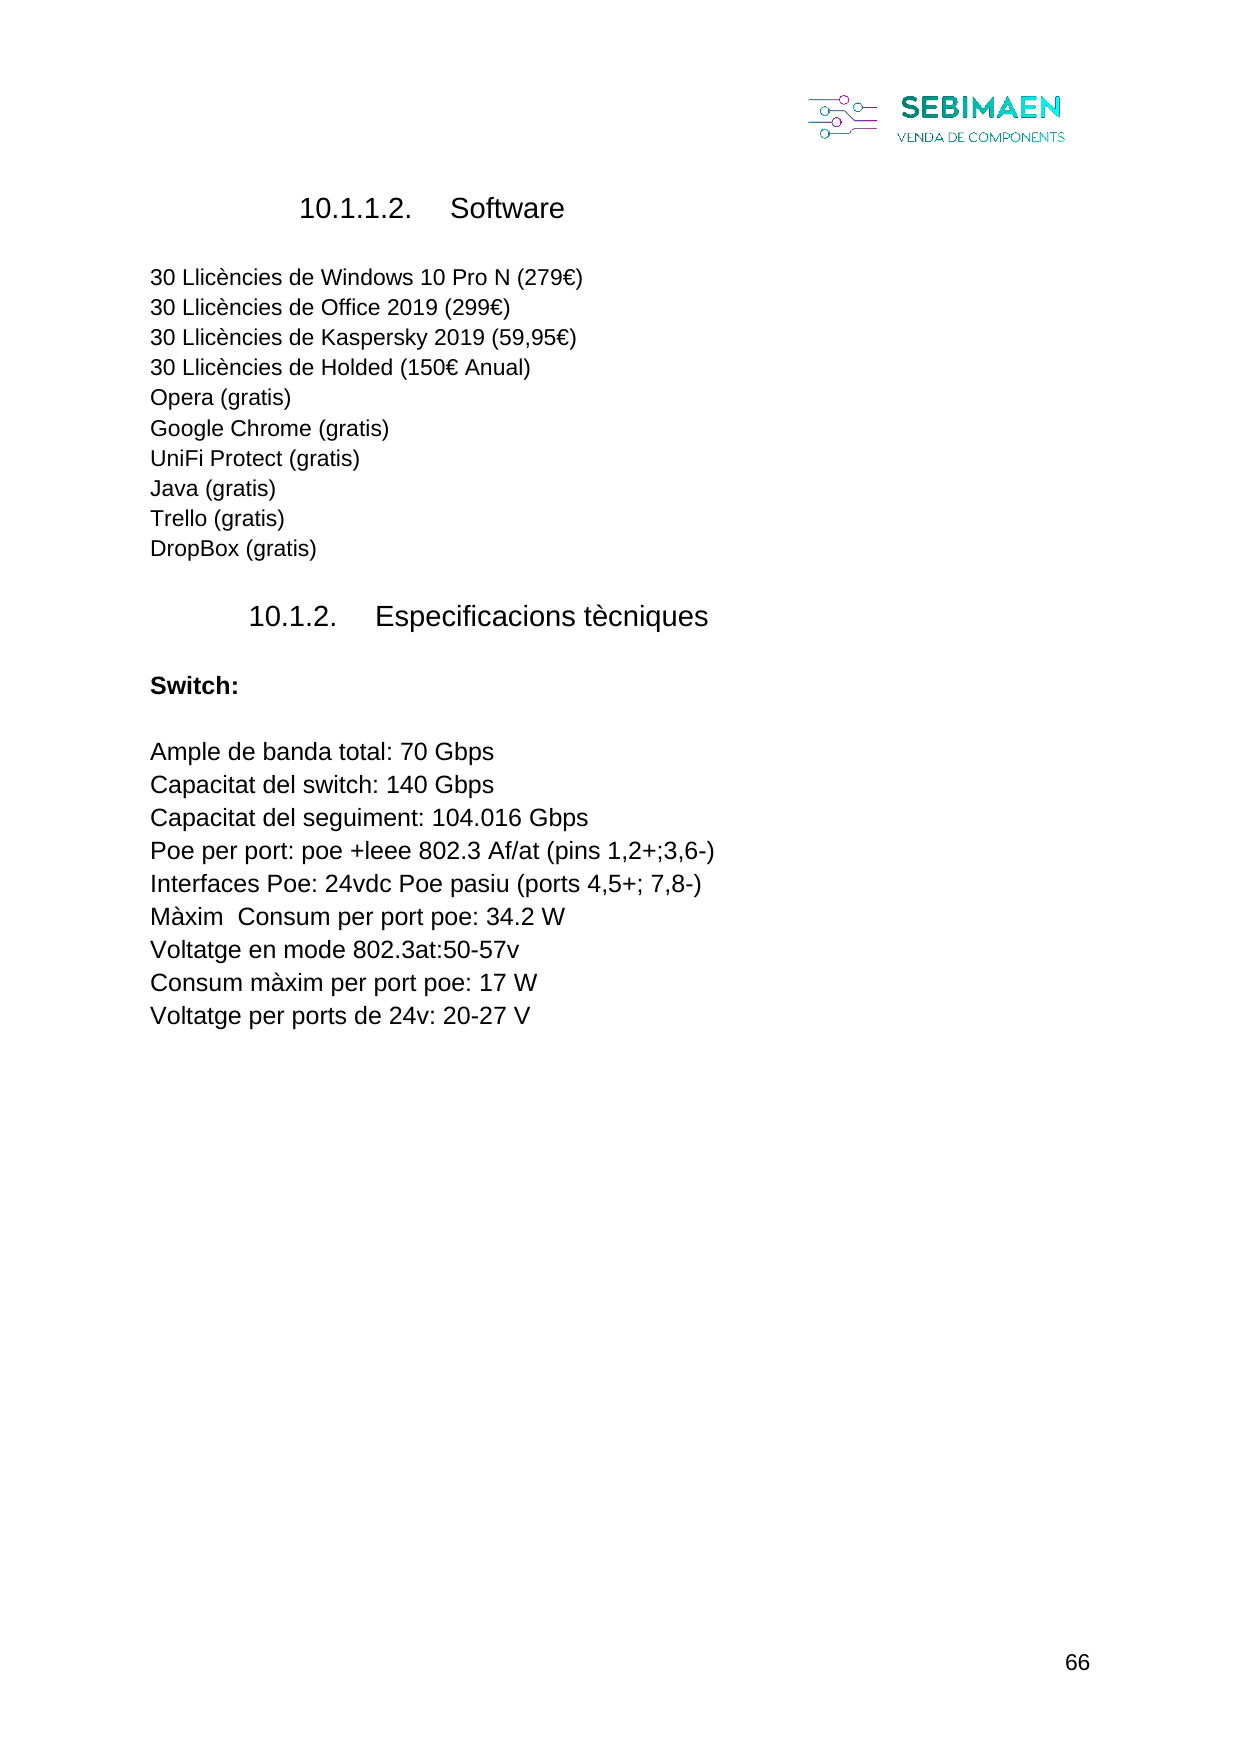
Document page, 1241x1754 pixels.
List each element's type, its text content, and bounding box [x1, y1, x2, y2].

text Consum màxim per port poe: 17 W [150, 968, 1094, 997]
text Google Chrome (gratis) [150, 414, 1094, 441]
text Interfaces Poe: 24vdc Poe pasiu (ports 4,5+; 7,8-) [150, 869, 1094, 898]
text 30 Llicències de Office 2019 (299€) [150, 294, 1094, 320]
text Poe per port: poe +leee 802.3 Af/at (pins 1,2+;3,6-) [150, 836, 1094, 865]
text Trello (gratis) [150, 505, 1094, 532]
text Capacitat del seguiment: 104.016 Gbps [150, 803, 1094, 832]
subtitle Especificacions tècniques [337, 599, 1094, 632]
text Capacitat del switch: 140 Gbps [150, 770, 1094, 799]
subtitle Software [412, 191, 1094, 225]
text Voltatge per ports de 24v: 20-27 V [150, 1001, 1094, 1030]
text Ample de banda total: 70 Gbps [150, 737, 1094, 766]
text UniFi Protect (gratis) [150, 445, 1094, 471]
text Voltatge en mode 802.3at:50-57v [150, 935, 1094, 964]
text 30 Llicències de Windows 10 Pro N (279€) [150, 263, 1094, 290]
text Switch: [150, 671, 1094, 700]
text Opera (gratis) [150, 384, 1094, 411]
picture [780, 75, 1091, 159]
text 30 Llicències de Holded (150€ Anual) [150, 354, 1094, 381]
text DropBox (gratis) [150, 535, 1094, 562]
text 30 Llicències de Kaspersky 2019 (59,95€) [150, 324, 1094, 350]
text Màxim Consum per port poe: 34.2 W [150, 902, 1094, 931]
text Java (gratis) [150, 475, 1094, 501]
